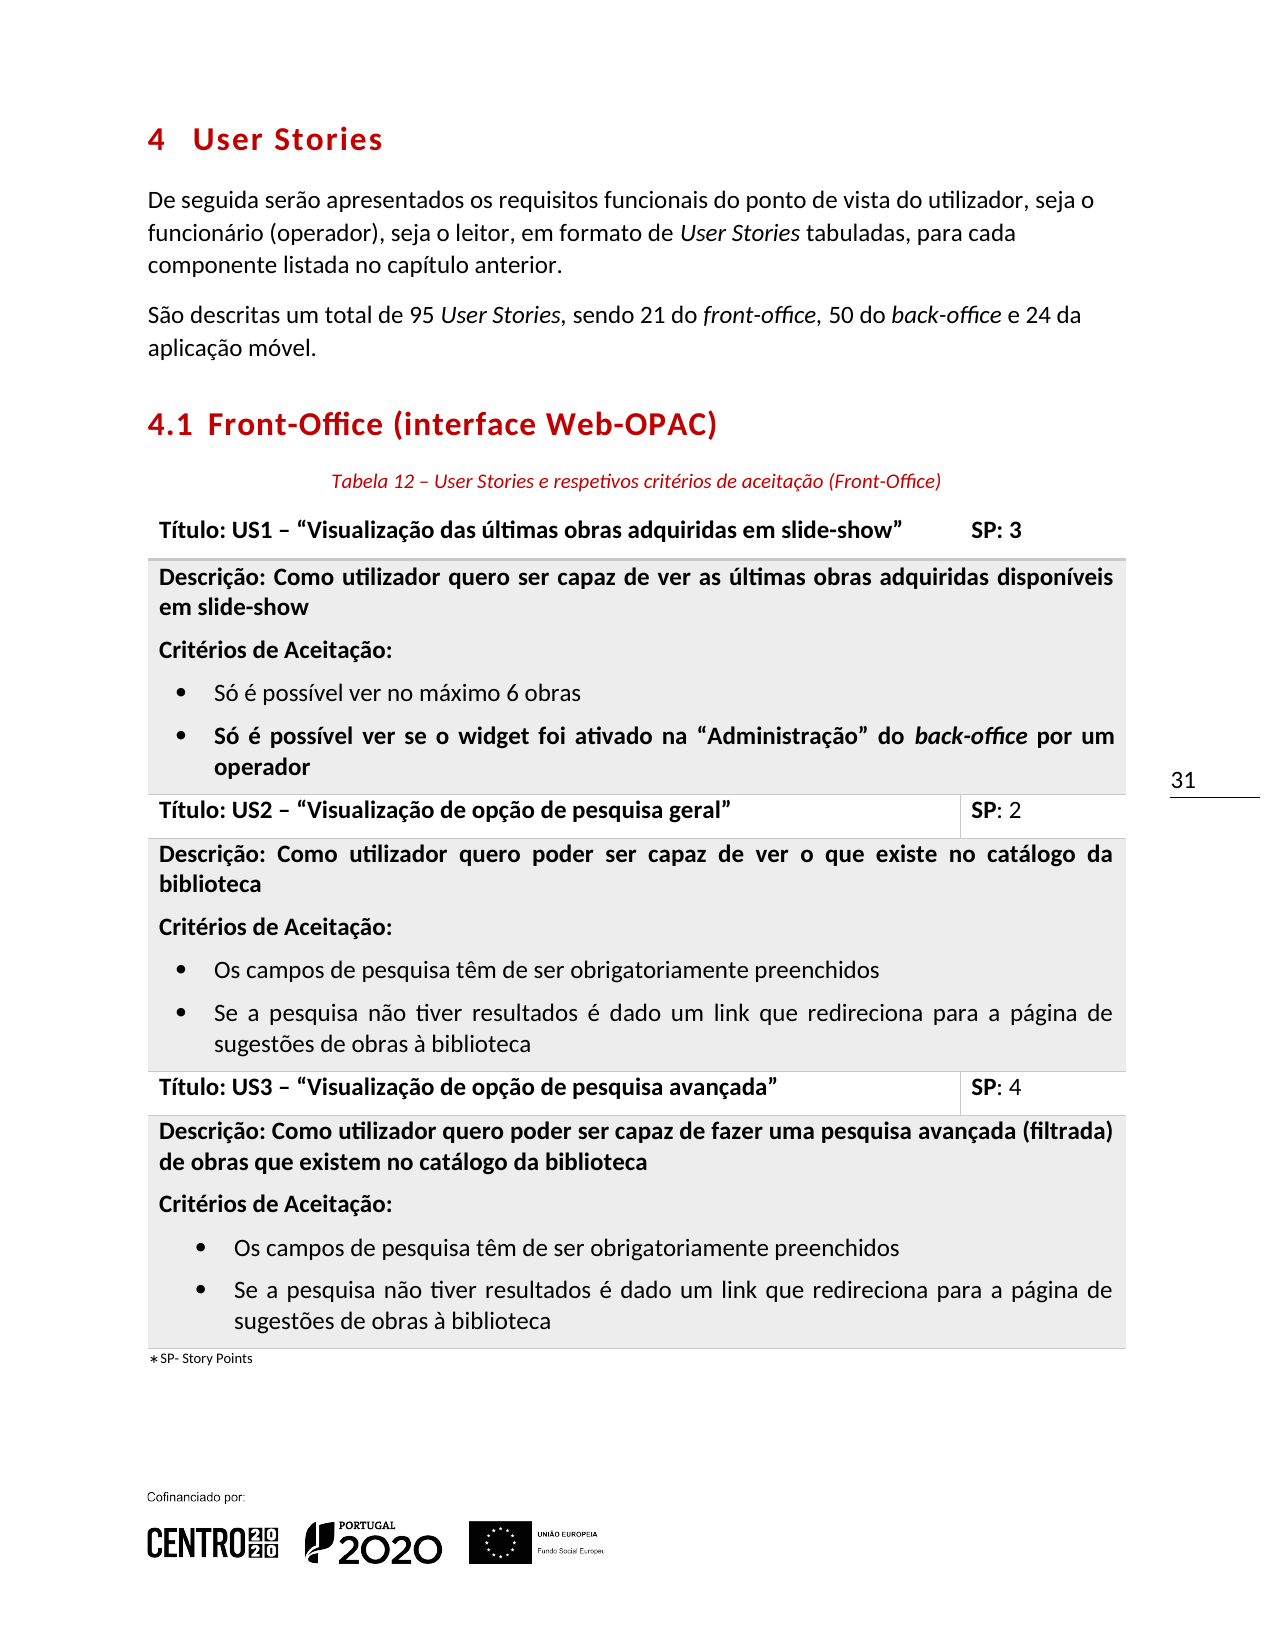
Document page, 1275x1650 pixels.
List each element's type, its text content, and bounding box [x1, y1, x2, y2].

text *SP- Story Points [148, 1349, 1127, 1379]
table_cell Descrição: Como utilizador quero poder ser capaz de fazer uma pesquisa avançada (filtrada) de obras que existem no catálogo da biblioteca Critérios de Aceitação: Os campos de pesquisa têm de ser obrigatoriamente preenchidos Se a pesquisa não tiver resultados é dado um link que redireciona para a página de sugestões de obras à biblioteca [148, 1116, 1126, 1348]
table_cell Título: US2 – “Visualização de opção de pesquisa geral” [148, 795, 960, 837]
table_cell Título: US3 – “Visualização de opção de pesquisa avançada” [148, 1072, 960, 1114]
picture [147, 1492, 605, 1564]
text Tabela – User Stories e respetivos critérios de aceitação (Front-Office) [148, 468, 1127, 494]
subtitle User Stories [148, 118, 1127, 159]
table_cell Descrição: Como utilizador quero poder ser capaz de ver o que existe no catálogo da biblioteca Critérios de Aceitação: Os campos de pesquisa têm de ser obrigatoriamente preenchidos Se a pesquisa não tiver resultados é dado um link que redireciona para a página de sugestões de obras à biblioteca [148, 839, 1126, 1071]
subtitle Front-Office (interface Web-OPAC) [148, 403, 1127, 443]
text São descritas um total de 95 User Stories, sendo 21 do front-office, 50 do back-office e 24 da aplicação móvel. [148, 299, 1127, 363]
table_header Título: US1 – “Visualização das últimas obras adquiridas em slide-show” [148, 515, 960, 558]
table_header SP: 3 [960, 515, 1126, 558]
text De seguida serão apresentados os requisitos funcionais do ponto de vista do utilizador, seja o funcionário (operador), seja o leitor, em formato de User Stories tabuladas, para cada componente listada no capítulo anterior. [148, 184, 1127, 280]
table_cell SP: 2 [961, 795, 1126, 837]
table_cell Descrição: Como utilizador quero ser capaz de ver as últimas obras adquiridas disponíveis em slide-show Critérios de Aceitação: Só é possível ver no máximo 6 obras Só é possível ver se o widget foi ativado na “Administração” do back-office por um operador [148, 561, 1126, 794]
table_cell SP: 4 [961, 1072, 1126, 1114]
